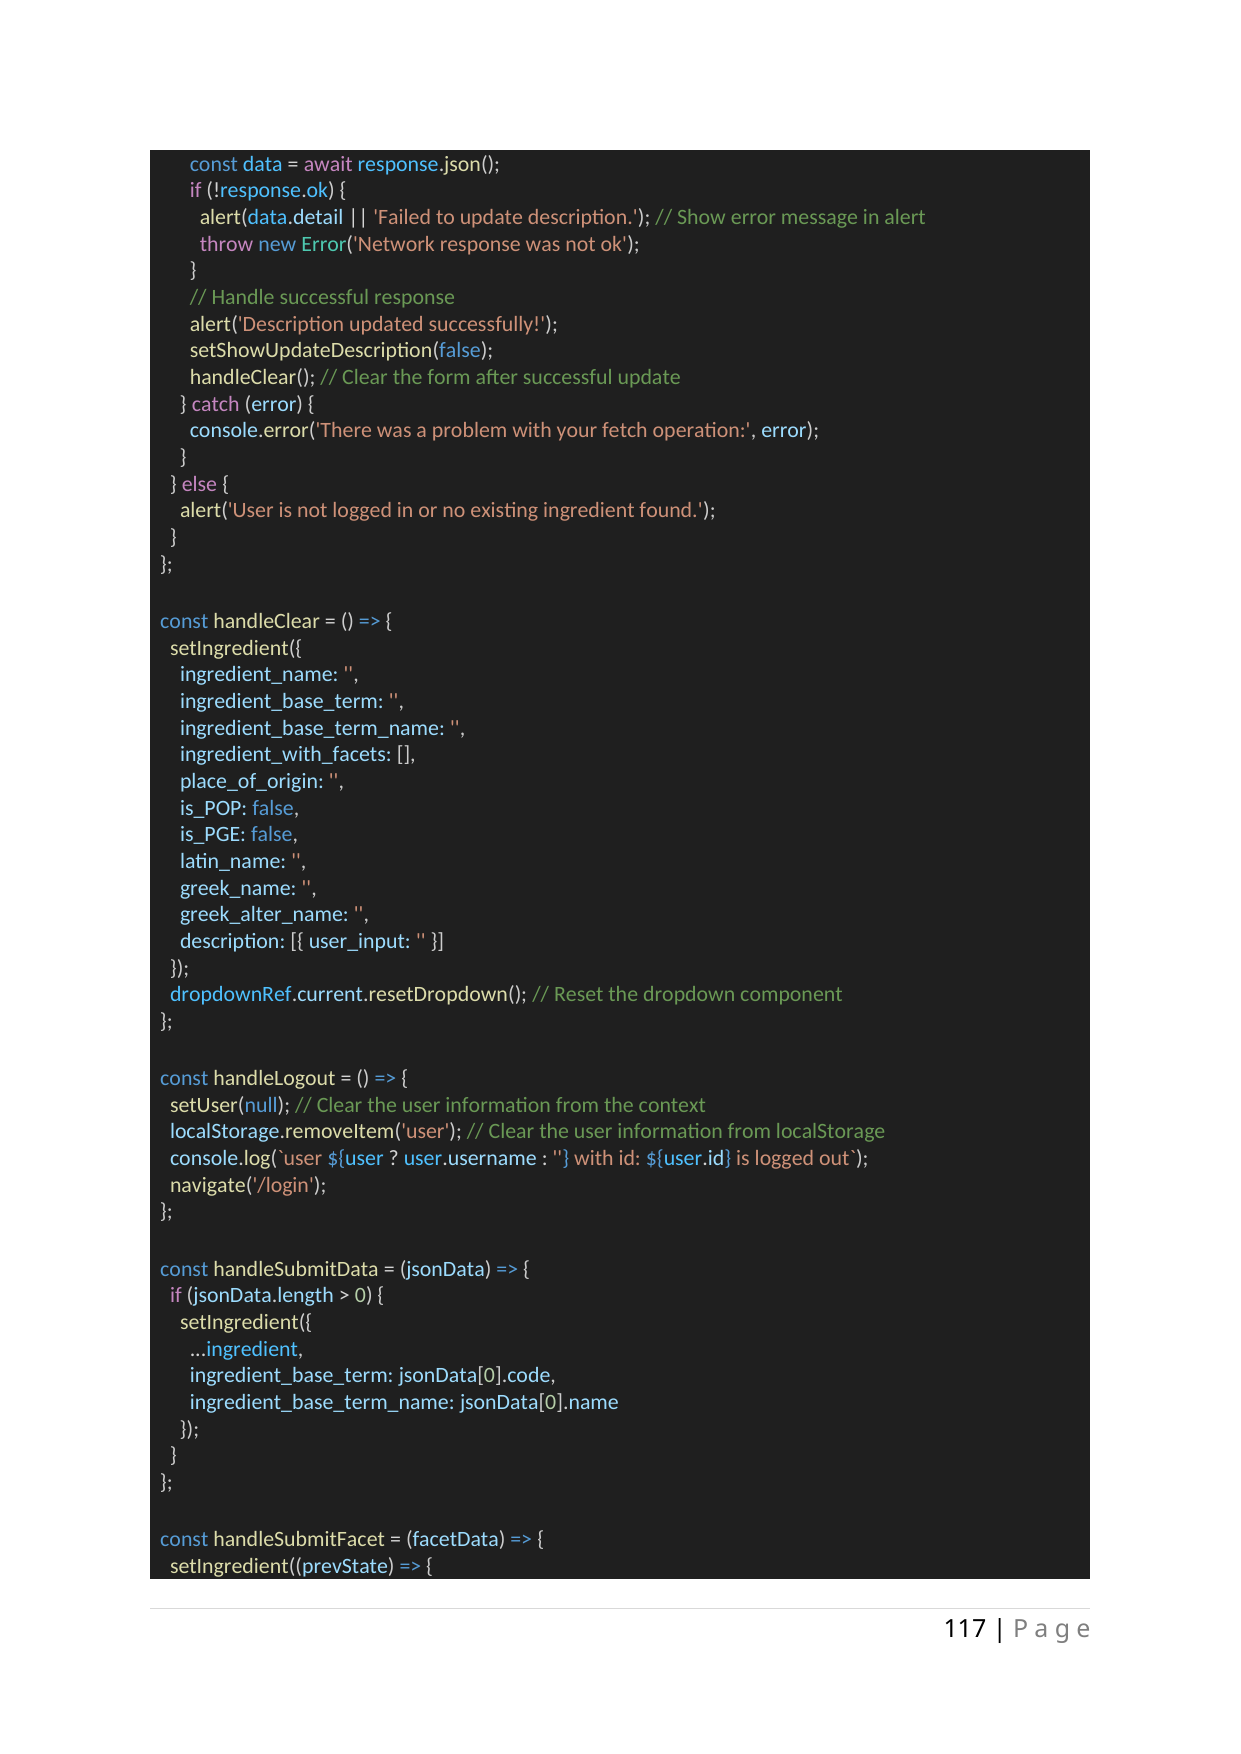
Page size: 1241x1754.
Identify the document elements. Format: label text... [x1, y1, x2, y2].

text ingredient_base_term_name: '', [150, 714, 1090, 741]
text alert('Description updated successfully!'); [150, 310, 1090, 337]
text greek_alter_name: '', [150, 901, 1090, 927]
text } else { [150, 470, 1090, 497]
text setIngredient((prevState) => { [150, 1552, 1090, 1579]
text greek_name: '', [150, 874, 1090, 901]
text console.error('There was a problem with your fetch operation:', error); [150, 417, 1090, 443]
text const handleSubmitFacet = (facetData) => { [150, 1525, 1090, 1552]
text }; [150, 1007, 1090, 1034]
text dropdownRef.current.resetDropdown(); // Reset the dropdown component [150, 981, 1090, 1007]
text navigate('/login'); [150, 1171, 1090, 1198]
text localStorage.removeItem('user'); // Clear the user information from localStorage [150, 1118, 1090, 1144]
text ingredient_base_term: '', [150, 687, 1090, 714]
text } [150, 257, 1090, 283]
text handleClear(); // Clear the form after successful update [150, 363, 1090, 390]
text const handleClear = () => { [150, 607, 1090, 634]
text setIngredient({ [150, 634, 1090, 661]
text if (!response.ok) { [150, 177, 1090, 203]
text description: [{ user_input: '' }] [150, 927, 1090, 954]
text is_POP: false, [150, 794, 1090, 821]
text const handleSubmitData = (jsonData) => { [150, 1255, 1090, 1282]
text }; [150, 550, 1090, 577]
text if (jsonData.length > 0) { [150, 1282, 1090, 1308]
text ingredient_with_facets: [], [150, 741, 1090, 767]
text ingredient_name: '', [150, 661, 1090, 687]
text setUser(null); // Clear the user information from the context [150, 1091, 1090, 1118]
text // Handle successful response [150, 283, 1090, 310]
text }; [150, 1468, 1090, 1495]
text ...ingredient, [150, 1335, 1090, 1362]
text } [150, 523, 1090, 550]
text throw new Error('Network response was not ok'); [150, 230, 1090, 257]
text }); [150, 954, 1090, 981]
text const data = await response.json(); [150, 150, 1090, 177]
text setShowUpdateDescription(false); [150, 337, 1090, 363]
text alert(data.detail || 'Failed to update description.'); // Show error message in alert [150, 203, 1090, 230]
text } [150, 1442, 1090, 1468]
text is_PGE: false, [150, 821, 1090, 847]
text } [150, 443, 1090, 470]
text ingredient_base_term: jsonData[0].code, [150, 1362, 1090, 1388]
text latin_name: '', [150, 847, 1090, 874]
text alert('User is not logged in or no existing ingredient found.'); [150, 497, 1090, 523]
text ingredient_base_term_name: jsonData[0].name [150, 1388, 1090, 1415]
text }); [150, 1415, 1090, 1442]
text }; [150, 1198, 1090, 1224]
text const handleLogout = () => { [150, 1064, 1090, 1091]
text } catch (error) { [150, 390, 1090, 417]
text place_of_origin: '', [150, 767, 1090, 794]
text console.log(`user ${user ? user.username : ''} with id: ${user.id} is logged out`); [150, 1144, 1090, 1171]
text setIngredient({ [150, 1308, 1090, 1335]
